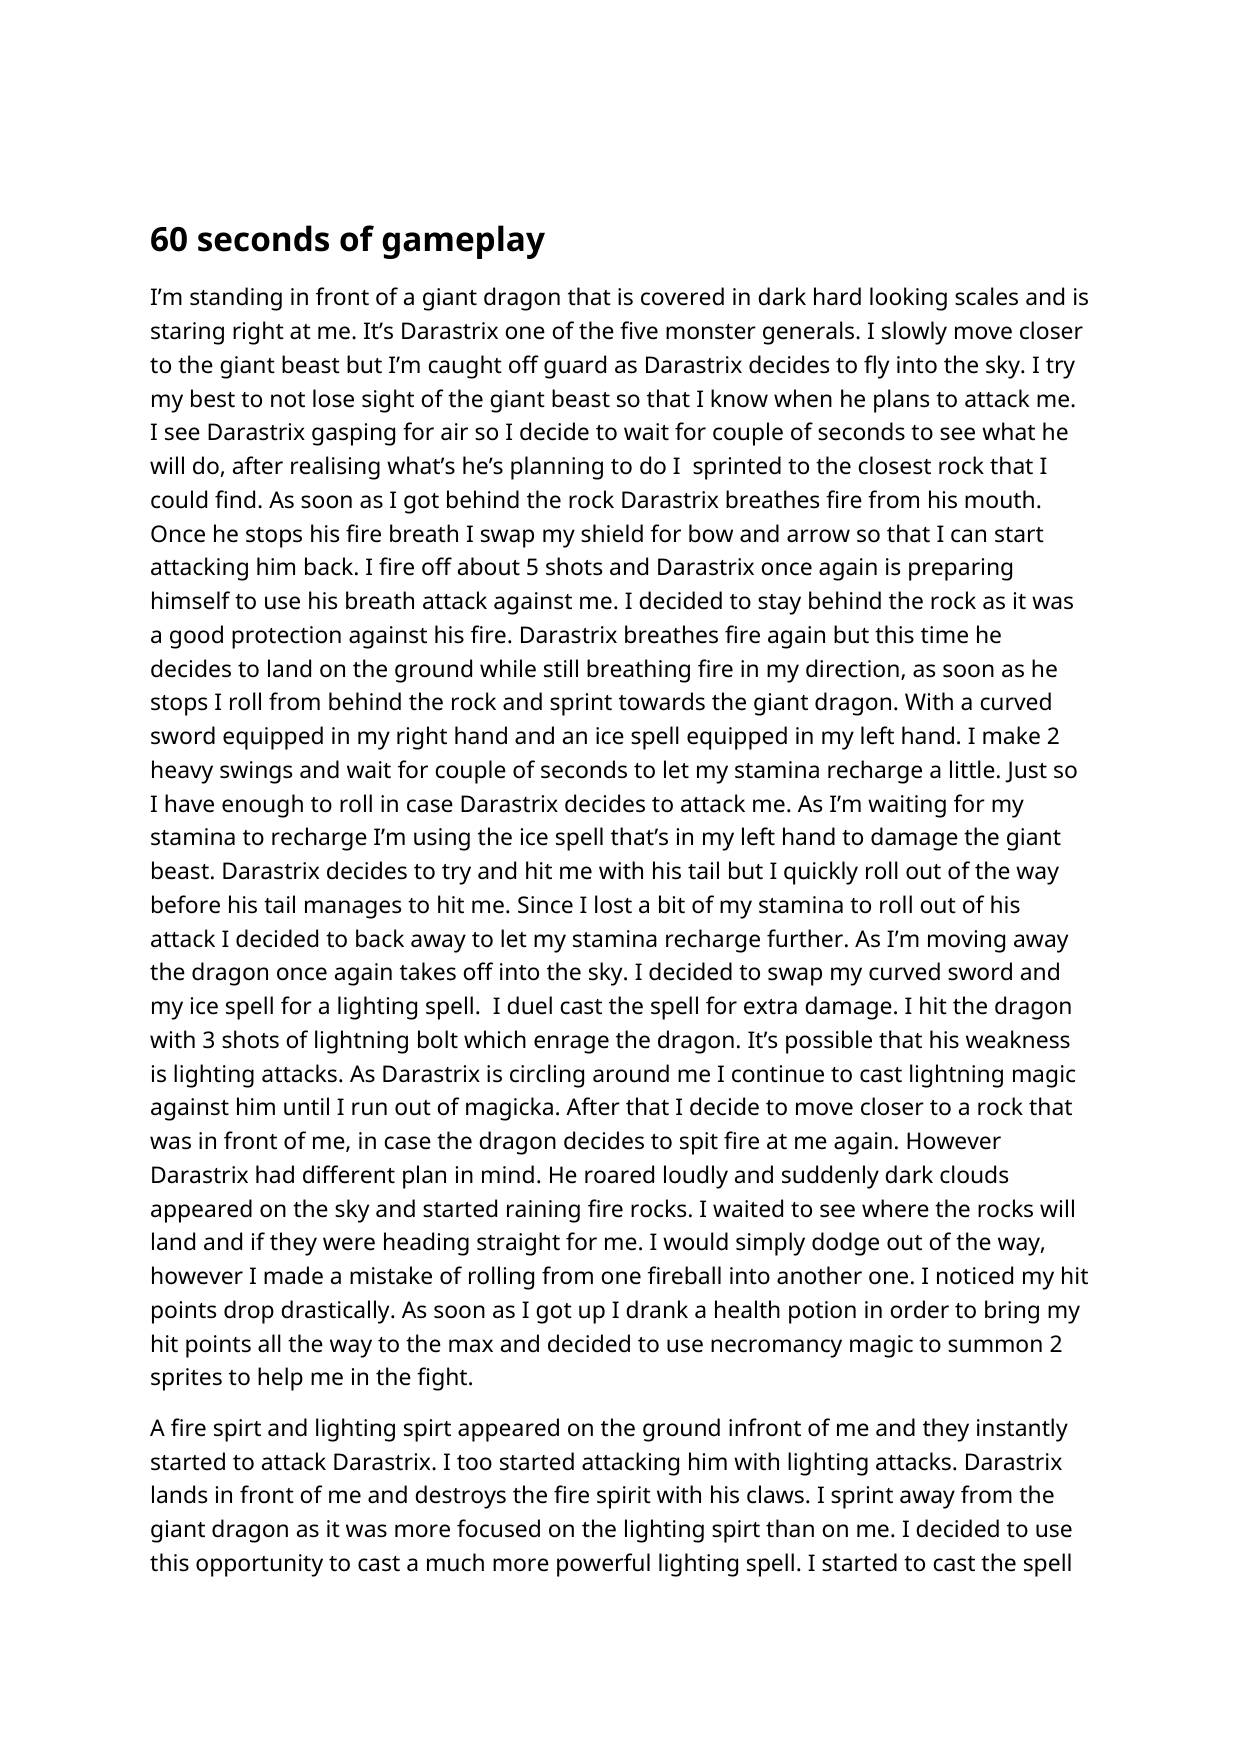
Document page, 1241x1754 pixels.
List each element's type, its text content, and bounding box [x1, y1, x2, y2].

text 60 seconds of gameplay [150, 216, 1090, 261]
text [150, 1412, 1090, 1578]
text I’m standing in front of a giant dragon that is covered in dark hard looking scales and is staring right at me. It’s Darastrix one of the five monster generals. I slowly move closer to the giant beast but I’m caught off guard as Darastrix decides to fly into the sky. I try my best to not lose sight of the giant beast so that I know when he plans to attack me. I see Darastrix gasping for air so I decide to wait for couple of seconds to see what he will do, after realising what’s he’s planning to do I sprinted to the closest rock that I could find. As soon as I got behind the rock Darastrix breathes fire from his mouth. Once he stops his fire breath I swap my shield for bow and arrow so that I can start attacking him back. I fire off about 5 shots and Darastrix once again is preparing himself to use his breath attack against me. I decided to stay behind the rock as it was a good protection against his fire. Darastrix breathes fire again but this time he decides to land on the ground while still breathing fire in my direction, as soon as he stops I roll from behind the rock and sprint towards the giant dragon. With a curved sword equipped in my right hand and an ice spell equipped in my left hand. I make 2 heavy swings and wait for couple of seconds to let my stamina recharge a little. Just so I have enough to roll in case Darastrix decides to attack me. As I’m waiting for my stamina to recharge I’m using the ice spell that’s in my left hand to damage the giant beast. Darastrix decides to try and hit me with his tail but I quickly roll out of the way before his tail manages to hit me. Since I lost a bit of my stamina to roll out of his attack I decided to back away to let my stamina recharge further. As I’m moving away the dragon once again takes off into the sky. I decided to swap my curved sword and my ice spell for a lighting spell. I duel cast the spell for extra damage. I hit the dragon with 3 shots of lightning bolt which enrage the dragon. It’s possible that his weakness is lighting attacks. As Darastrix is circling around me I continue to cast lightning magic against him until I run out of magicka. After that I decide to move closer to a rock that was in front of me, in case the dragon decides to spit fire at me again. However Darastrix had different plan in mind. He roared loudly and suddenly dark clouds appeared on the sky and started raining fire rocks. I waited to see where the rocks will land and if they were heading straight for me. I would simply dodge out of the way, however I made a mistake of rolling from one fireball into another one. I noticed my hit points drop drastically. As soon as I got up I drank a health potion in order to bring my hit points all the way to the max and decided to use necromancy magic to summon 2 sprites to help me in the fight. [150, 281, 1090, 1392]
